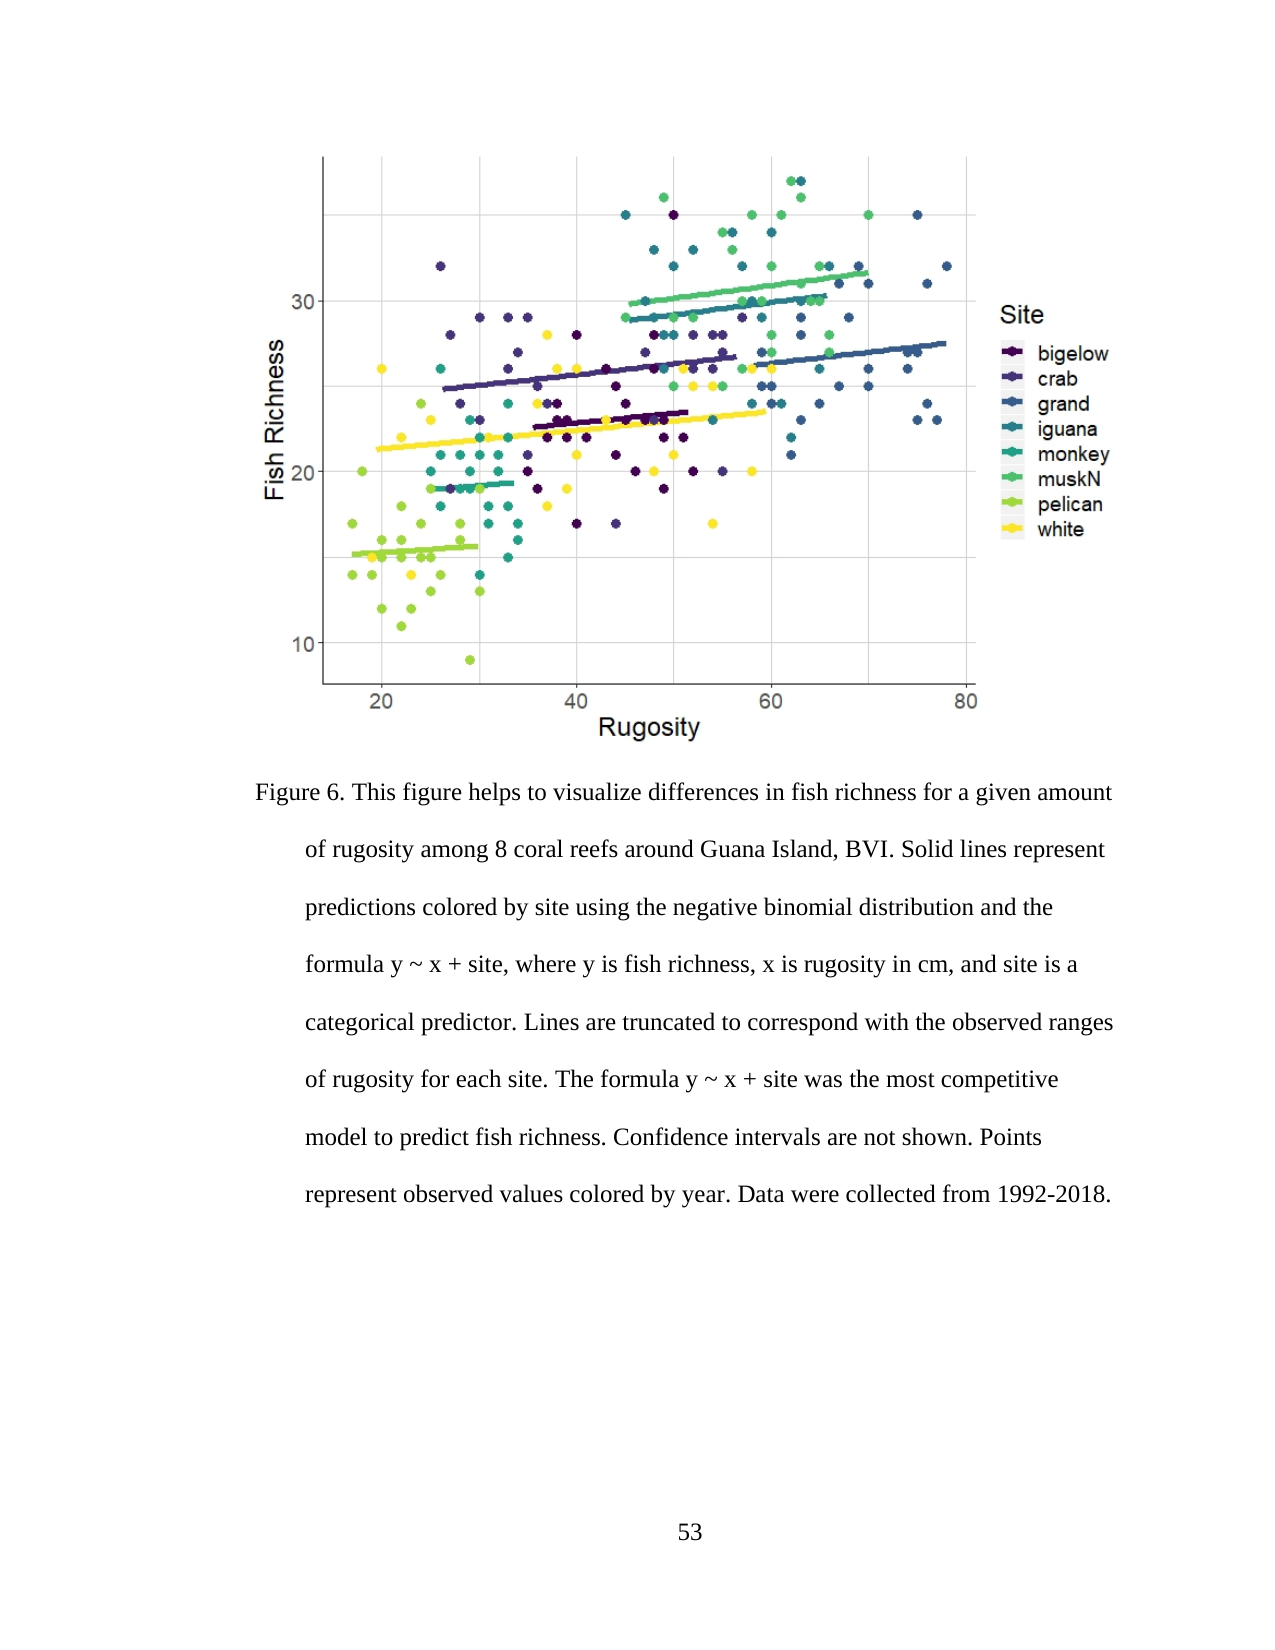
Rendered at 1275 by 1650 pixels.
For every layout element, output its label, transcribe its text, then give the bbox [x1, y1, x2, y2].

picture [255, 150, 1125, 749]
subtitle Figure 6. This figure helps to visualize differences in fish richness for a given amount of rugosity among 8 coral reefs around Guana Island, BVI. Solid lines represent predictions colored by site using the negative binomial distribution and the formula y ~ x + site, where y is fish richness, x is rugosity in cm, and site is a categorical predictor. Lines are truncated to correspond with the observed ranges of rugosity for each site. The formula y ~ x + site was the most competitive model to predict fish richness. Confidence intervals are not shown. Points represent observed values colored by year. Data were collected from 1992-2018. [255, 777, 1125, 1208]
